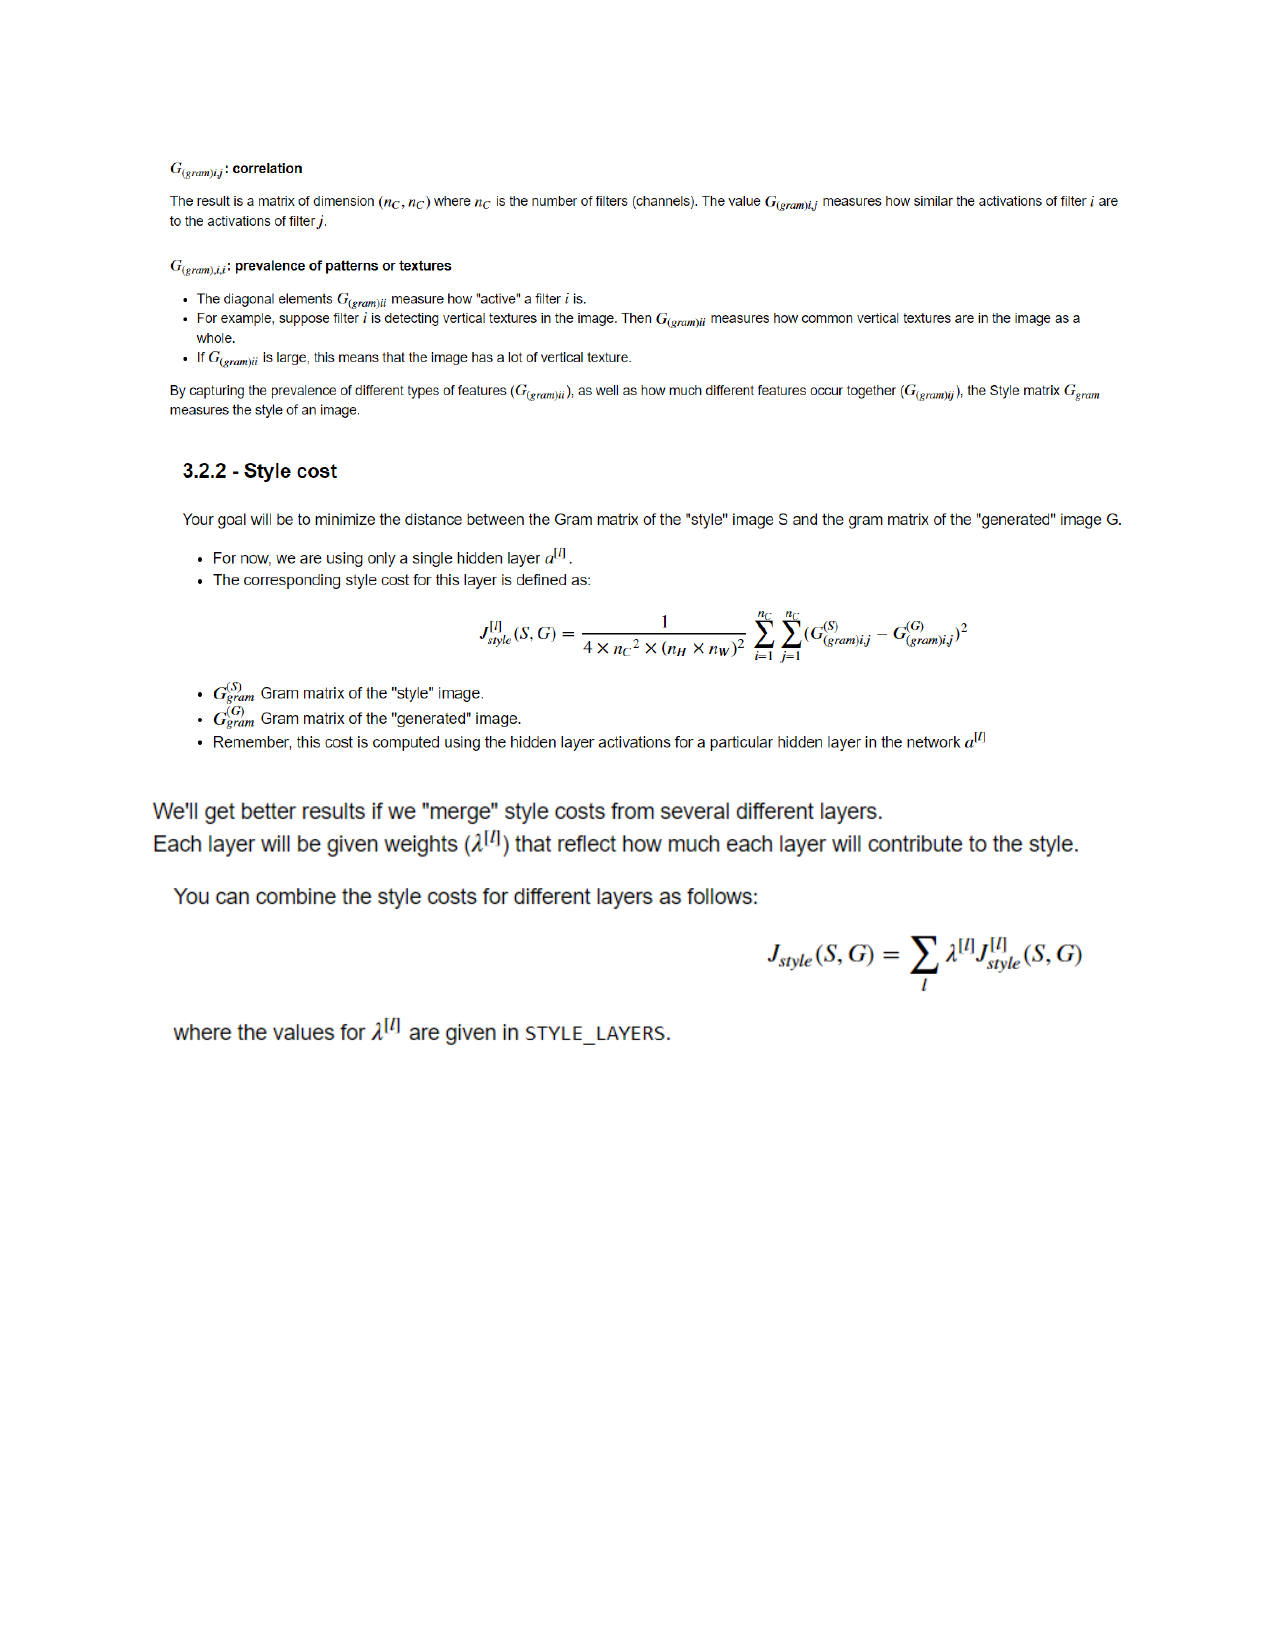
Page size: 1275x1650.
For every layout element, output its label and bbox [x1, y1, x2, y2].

picture [150, 150, 1125, 425]
picture [150, 876, 1125, 1055]
picture [150, 794, 1125, 858]
picture [150, 443, 1125, 776]
